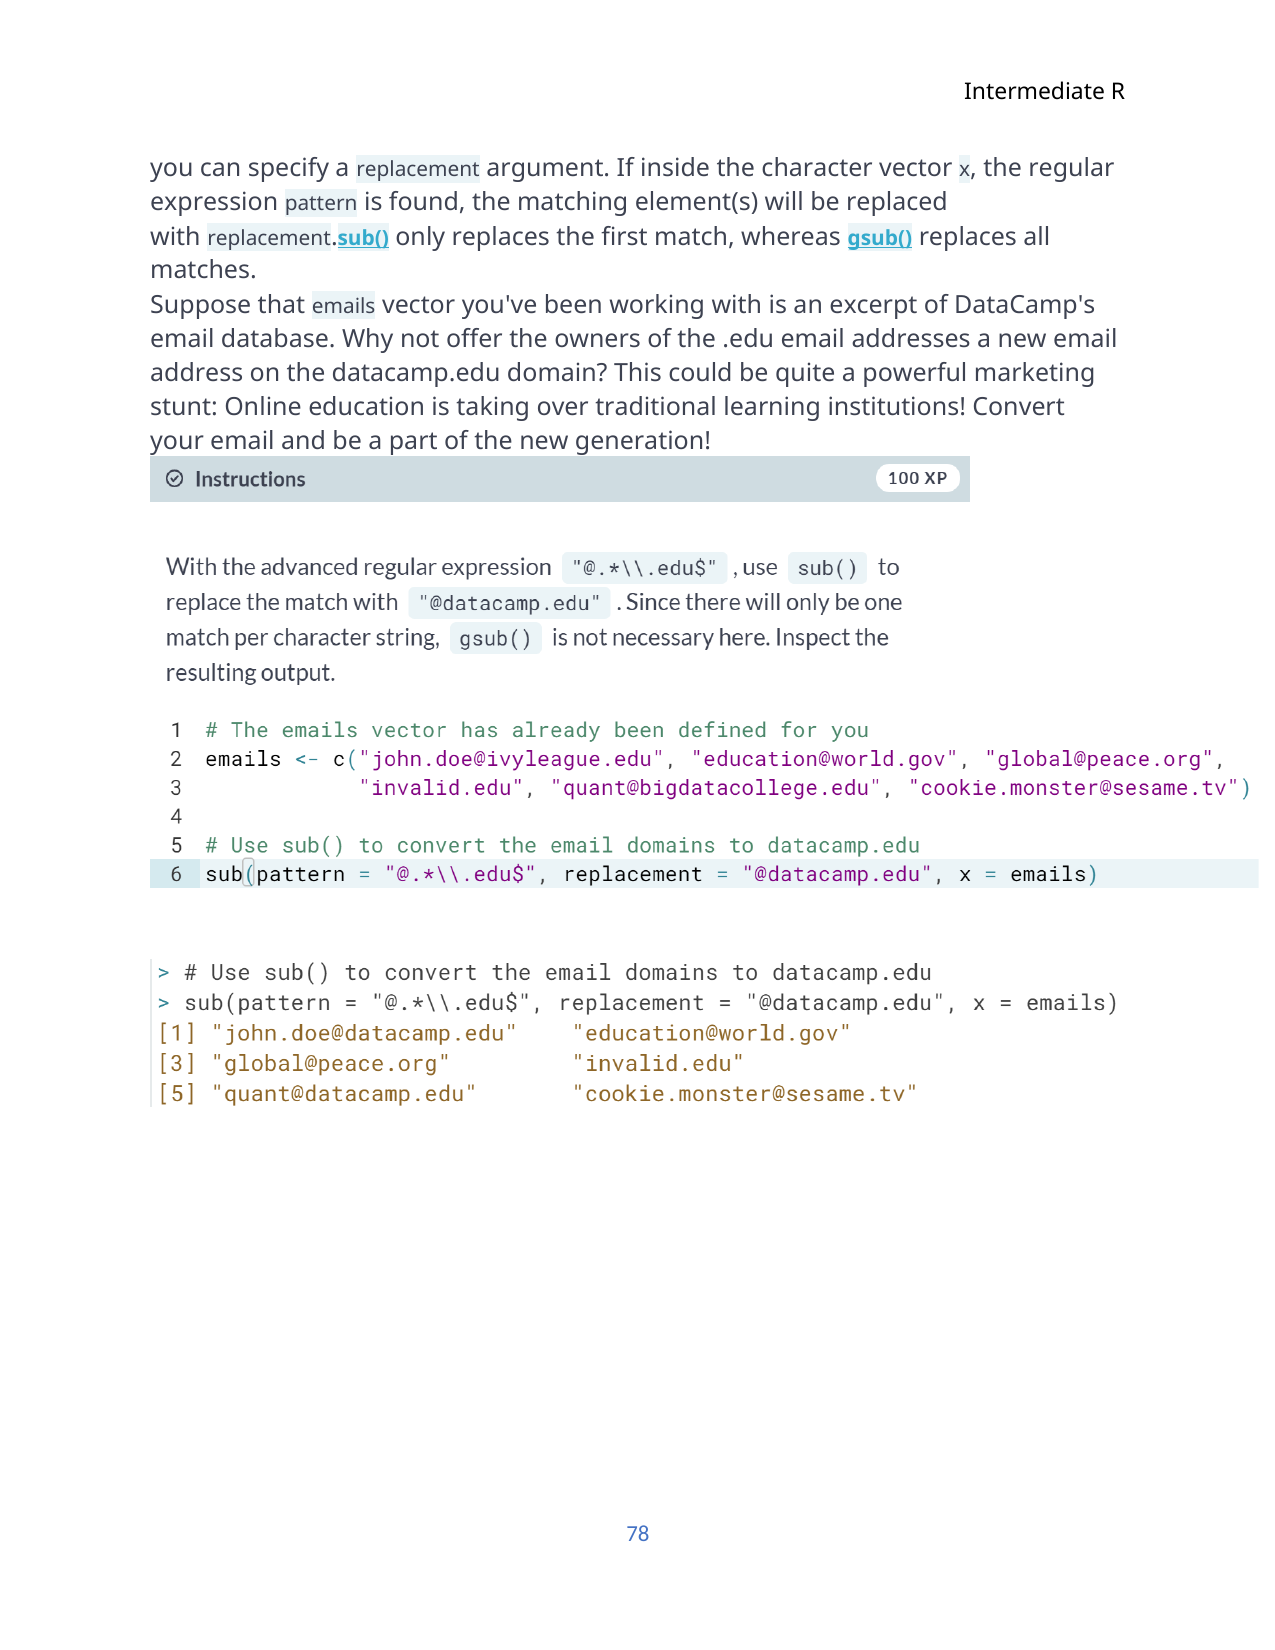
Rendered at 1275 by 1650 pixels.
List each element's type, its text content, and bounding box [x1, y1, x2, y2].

picture [150, 710, 1259, 890]
picture [150, 959, 1125, 1107]
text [150, 150, 1125, 286]
text Suppose that emails vector you've been working with is an excerpt of DataCamp's email database. Why not offer the owners of the .edu email addresses a new email address on the datacamp.edu domain? This could be quite a powerful marketing stunt: Online education is taking over traditional learning institutions! Convert your email and be a part of the new generation! [150, 286, 1125, 457]
picture [150, 456, 970, 692]
